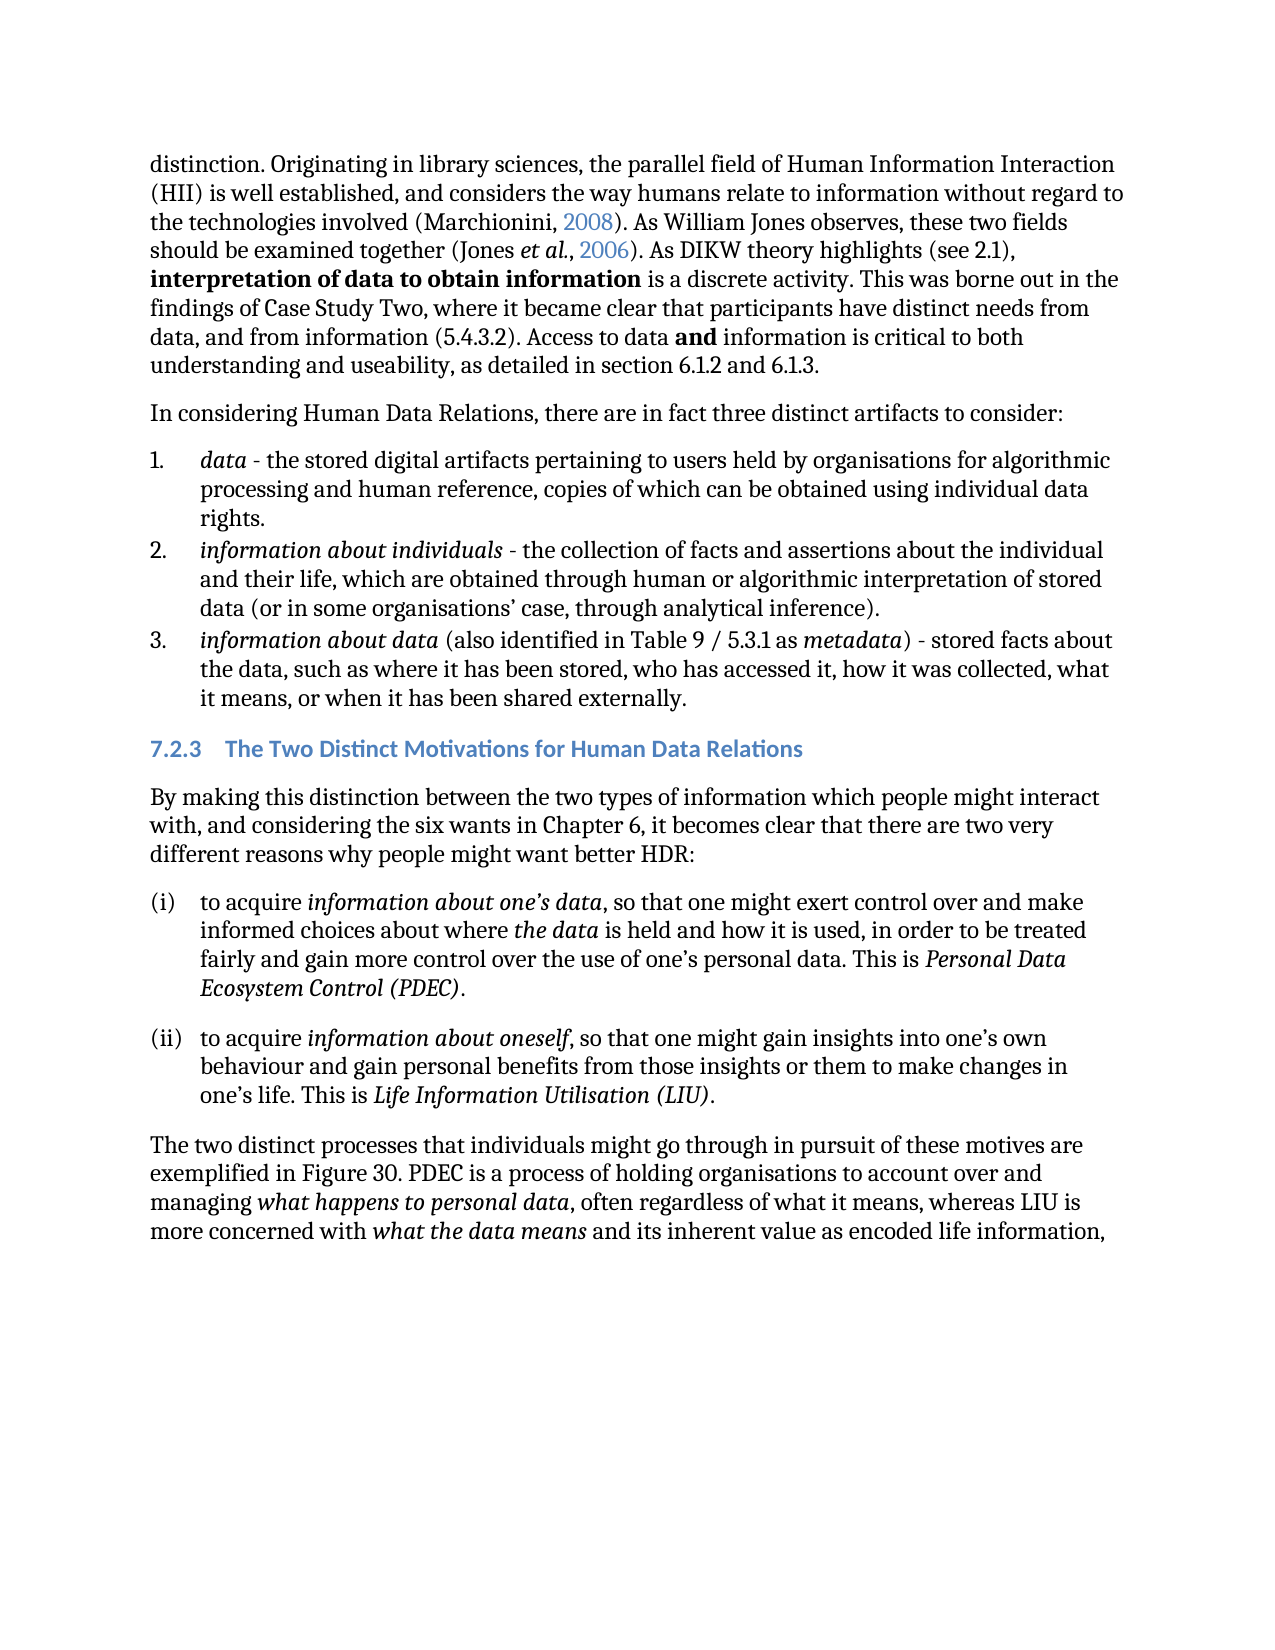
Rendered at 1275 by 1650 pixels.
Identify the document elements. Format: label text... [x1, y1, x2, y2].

list information about data (also identified in Table 9 / 5.3.1 as metadata) - stored facts about the data, such as where it has been stored, who has accessed it, how it was collected, what it means, or when it has been shared externally. [150, 626, 1125, 712]
subtitle 7.2.3 The Two Distinct Motivations for Human Data Relations [150, 733, 1125, 764]
list information about individuals - the collection of facts and assertions about the individual and their life, which are obtained through human or algorithmic interpretation of stored data (or in some organisations’ case, through analytical inference). [150, 536, 1125, 622]
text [150, 150, 1125, 380]
text By making this distinction between the two types of information which people might interact with, and considering the six wants in Chapter 6, it becomes clear that there are two very different reasons why people might want better HDR: [150, 783, 1125, 869]
list data - the stored digital artifacts pertaining to users held by organisations for algorithmic processing and human reference, copies of which can be obtained using individual data rights. [150, 446, 1125, 532]
text In considering Human Data Relations, there are in fact three distinct artifacts to consider: [150, 399, 1125, 427]
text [150, 1131, 1125, 1274]
list to acquire information about one’s data, so that one might exert control over and make informed choices about where the data is held and how it is used, in order to be treated fairly and gain more control over the use of one’s personal data. This is Personal Data Ecosystem Control (PDEC). [150, 888, 1125, 1003]
list to acquire information about oneself, so that one might gain insights into one’s own behaviour and gain personal benefits from those insights or them to make changes in one’s life. This is Life Information Utilisation (LIU). [150, 1023, 1125, 1110]
